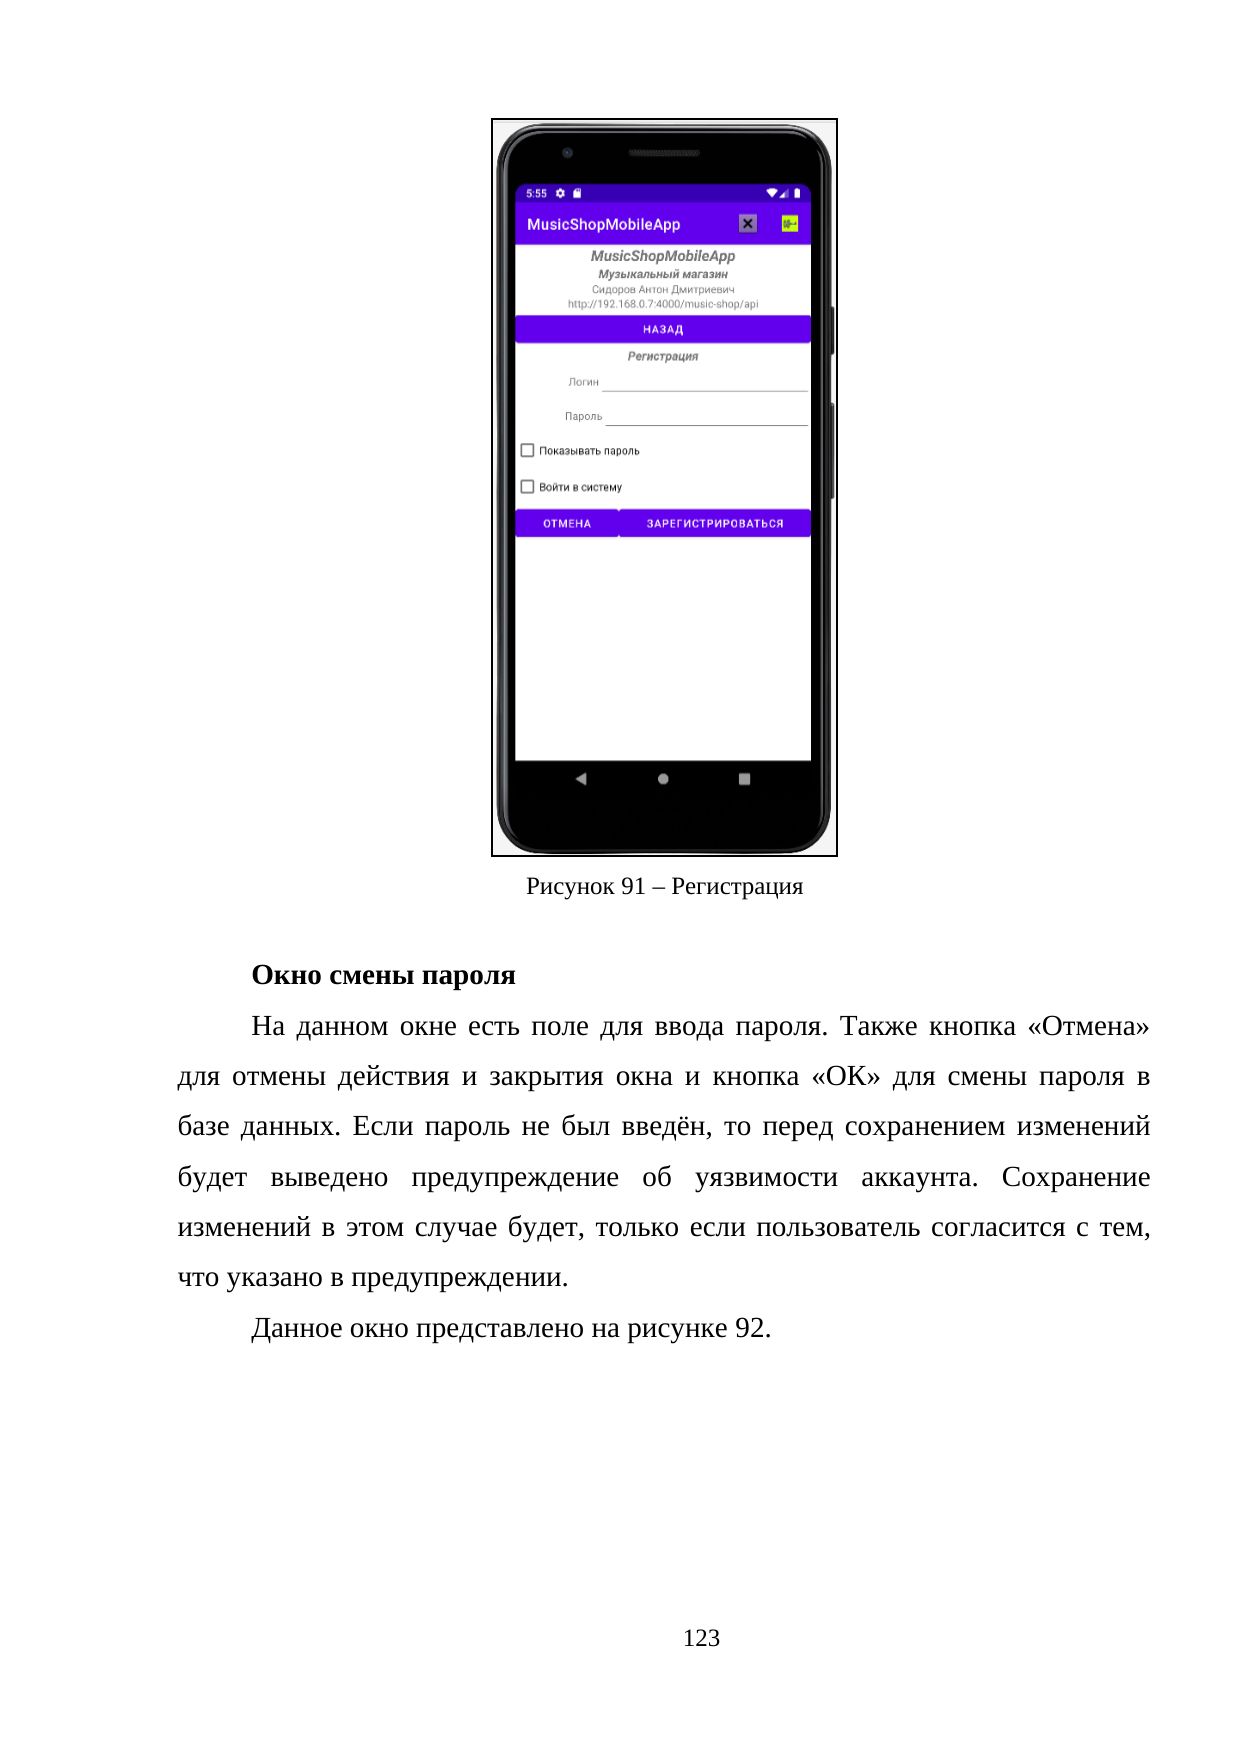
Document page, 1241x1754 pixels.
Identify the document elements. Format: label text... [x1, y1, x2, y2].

text Рисунок 91 – Регистрация [177, 871, 1152, 900]
text Окно смены пароля [177, 957, 1152, 991]
text Данное окно представлено на рисунке 92. [177, 1310, 1152, 1343]
text На данном окне есть поле для ввода пароля. Также кнопка «Отмена» для отмены действия и закрытия окна и кнопка «ОК» для смены пароля в базе данных. Если пароль не был введён, то перед сохранением изменений будет выведено предупреждение об уязвимости аккаунта. Сохранение изменений в этом случае будет, только если пользователь согласится с тем, что указано в предупреждении. [177, 1008, 1152, 1293]
picture [493, 120, 836, 855]
